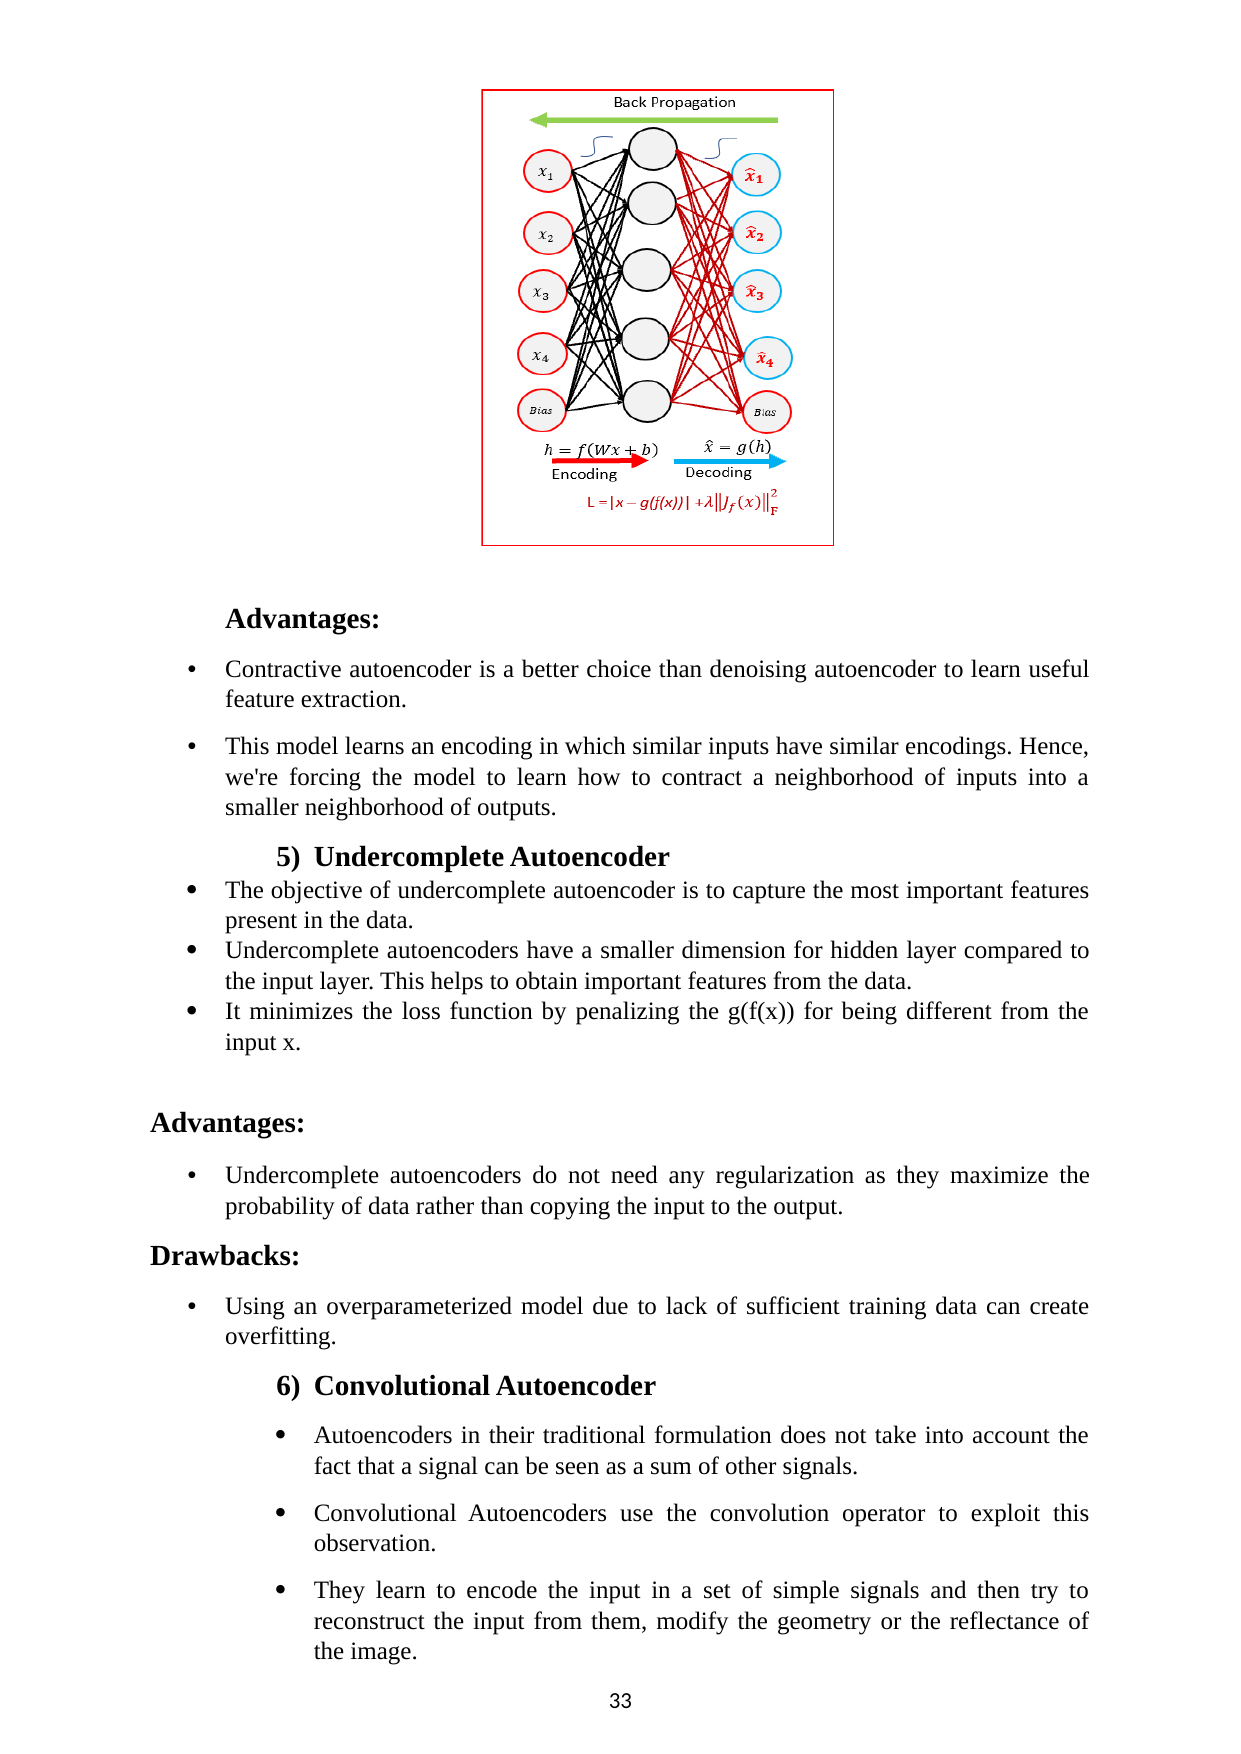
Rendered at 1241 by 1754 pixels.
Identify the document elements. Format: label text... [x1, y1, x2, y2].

list This model learns an encoding in which similar inputs have similar encodings. Hence, we're forcing the model to learn how to contract a neighborhood of inputs into a smaller neighborhood of outputs. [187, 731, 1090, 821]
list Undercomplete Autoencoder [276, 839, 1090, 873]
list Convolutional Autoencoder [276, 1368, 1090, 1402]
list Undercomplete autoencoders have a smaller dimension for hidden layer compared to the input layer. This helps to obtain important features from the data. [187, 936, 1090, 995]
picture [481, 89, 834, 546]
list Undercomplete autoencoders do not need any regularization as they maximize the probability of data rather than copying the input to the output. [187, 1160, 1090, 1219]
list Autoencoders in their traditional formulation does not take into account the fact that a signal can be seen as a sum of other signals. [276, 1420, 1090, 1479]
text Drawbacks: [150, 1238, 1090, 1271]
list Using an overparameterized model due to lack of sufficient training data can create overfitting. [187, 1291, 1090, 1350]
list The objective of undercomplete autoencoder is to capture the most important features present in the data. [187, 875, 1090, 934]
list They learn to encode the input in a set of simple signals and then try to reconstruct the input from them, modify the geometry or the reflectance of the image. [276, 1575, 1090, 1665]
list It minimizes the loss function by penalizing the g(f(x)) for being different from the input x. [187, 996, 1090, 1056]
text Advantages: [150, 1105, 1090, 1138]
text Advantages: [225, 565, 1090, 634]
list Convolutional Autoencoders use the convolution operator to exploit this observation. [276, 1498, 1090, 1557]
list Contractive autoencoder is a better choice than denoising autoencoder to learn useful feature extraction. [187, 654, 1090, 713]
